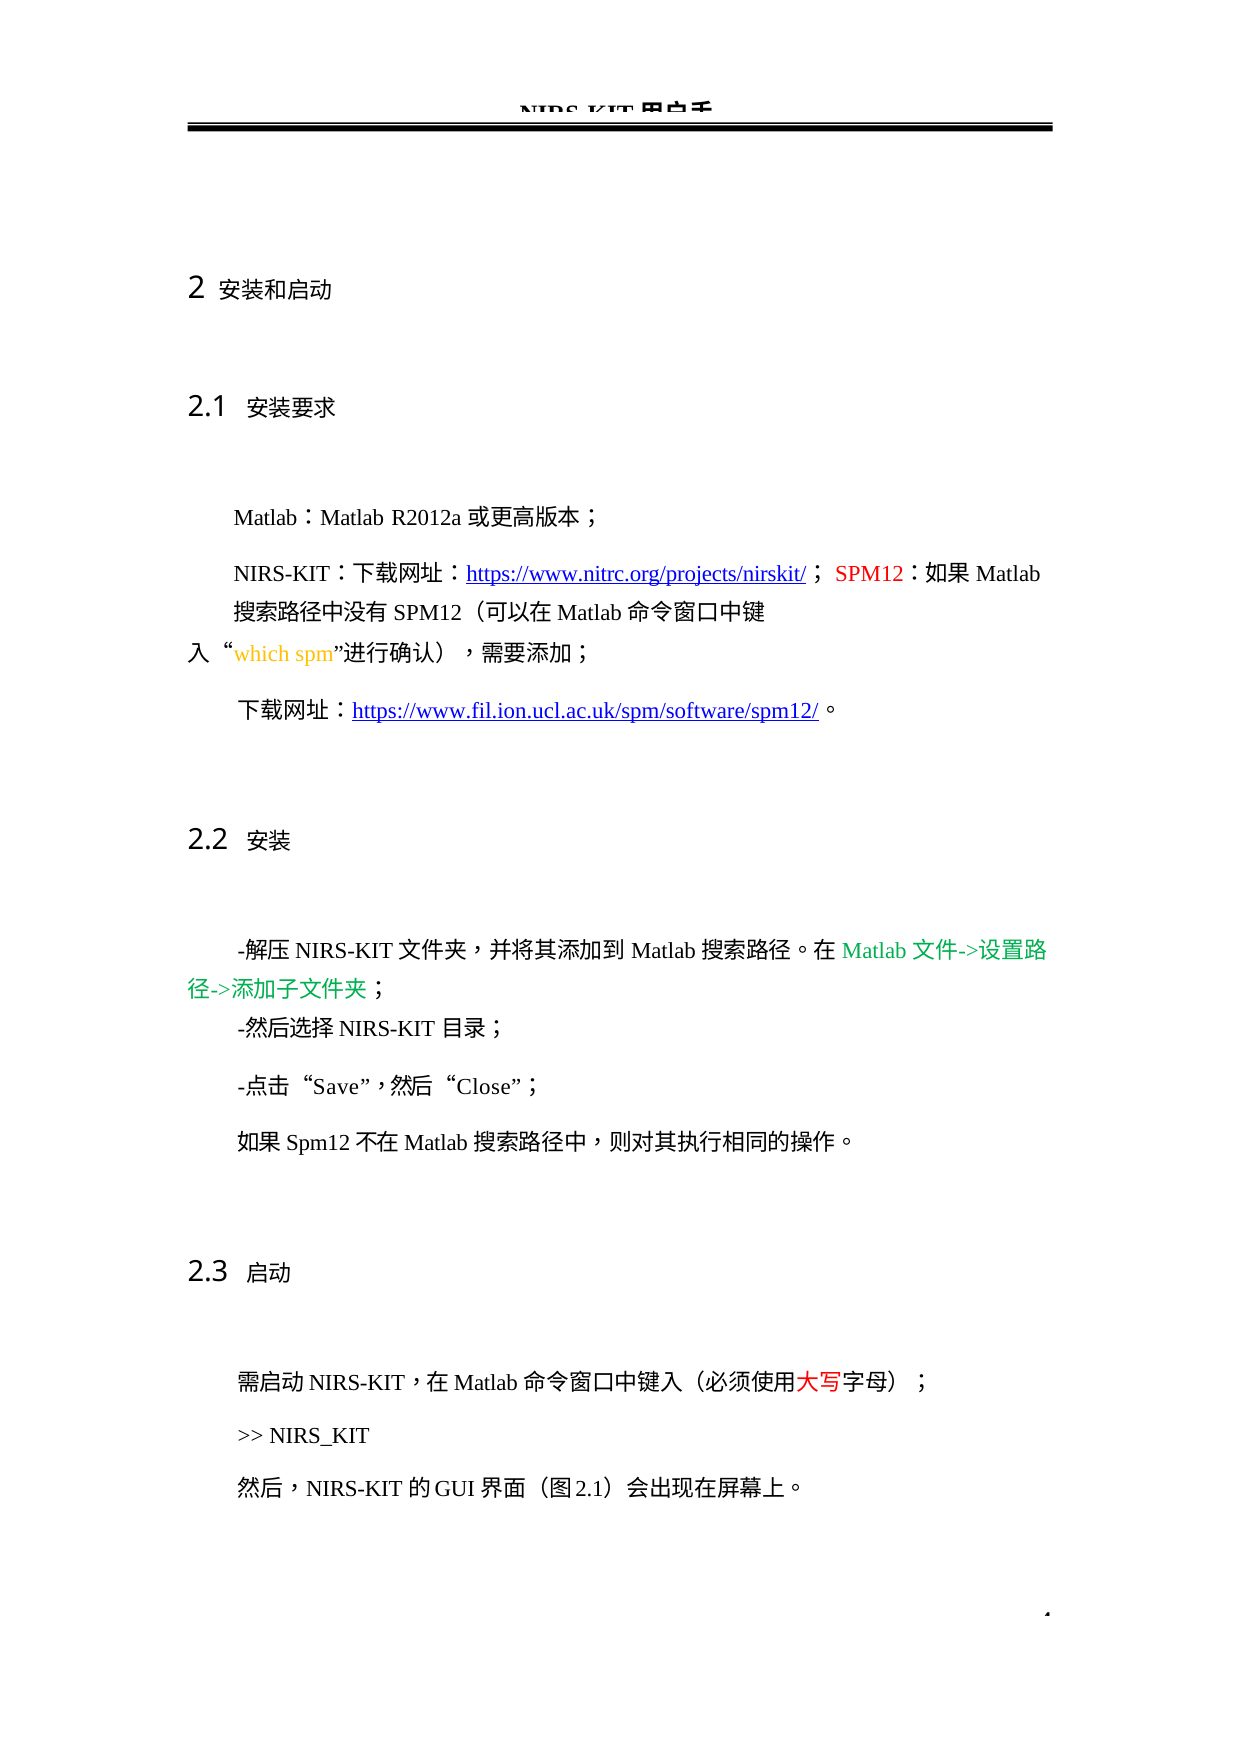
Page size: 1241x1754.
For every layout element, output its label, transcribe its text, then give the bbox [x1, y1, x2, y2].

text 然后，NIRS-KIT 的 GUI 界面（图 2.1）会出现在屏幕上。 [237, 1472, 1138, 1503]
text 如果 Spm12 不在 Matlab 搜索路径中，则对其执行相同的操作。 [237, 1126, 1138, 1157]
text 下载网址：https://www.fil.ion.ucl.ac.uk/spm/software/spm12/。 [237, 694, 1138, 725]
text NIRS-KIT：下载网址：https://www.nitrc.org/projects/nirskit/； SPM12：如果 Matlab 搜索路径中没有 SPM12（可以在 Matlab 命令窗口中键 [233, 557, 1053, 627]
text -然后选择 NIRS-KIT 目录； [237, 1012, 1138, 1043]
text 需启动 NIRS-KIT，在 Matlab 命令窗口中键入（必须使用大写字母）； [237, 1366, 1138, 1397]
subtitle 安装和启动 [187, 265, 1138, 308]
text >> NIRS_KIT [237, 1422, 1138, 1448]
text Matlab：Matlab R2012a 或更高版本； [233, 501, 1138, 532]
subtitle 安装要求 [187, 386, 1138, 425]
subtitle 启动 [187, 1251, 1138, 1290]
text -解压 NIRS-KIT 文件夹，并将其添加到 Matlab 搜索路径。在 Matlab 文件->设置路径->添加子文件夹； [187, 934, 1054, 1004]
text -点击“Save”，然后“Close”； [237, 1068, 1138, 1101]
subtitle 安装 [187, 818, 1138, 858]
text 入“which spm”进行确认），需要添加； [187, 635, 1138, 668]
